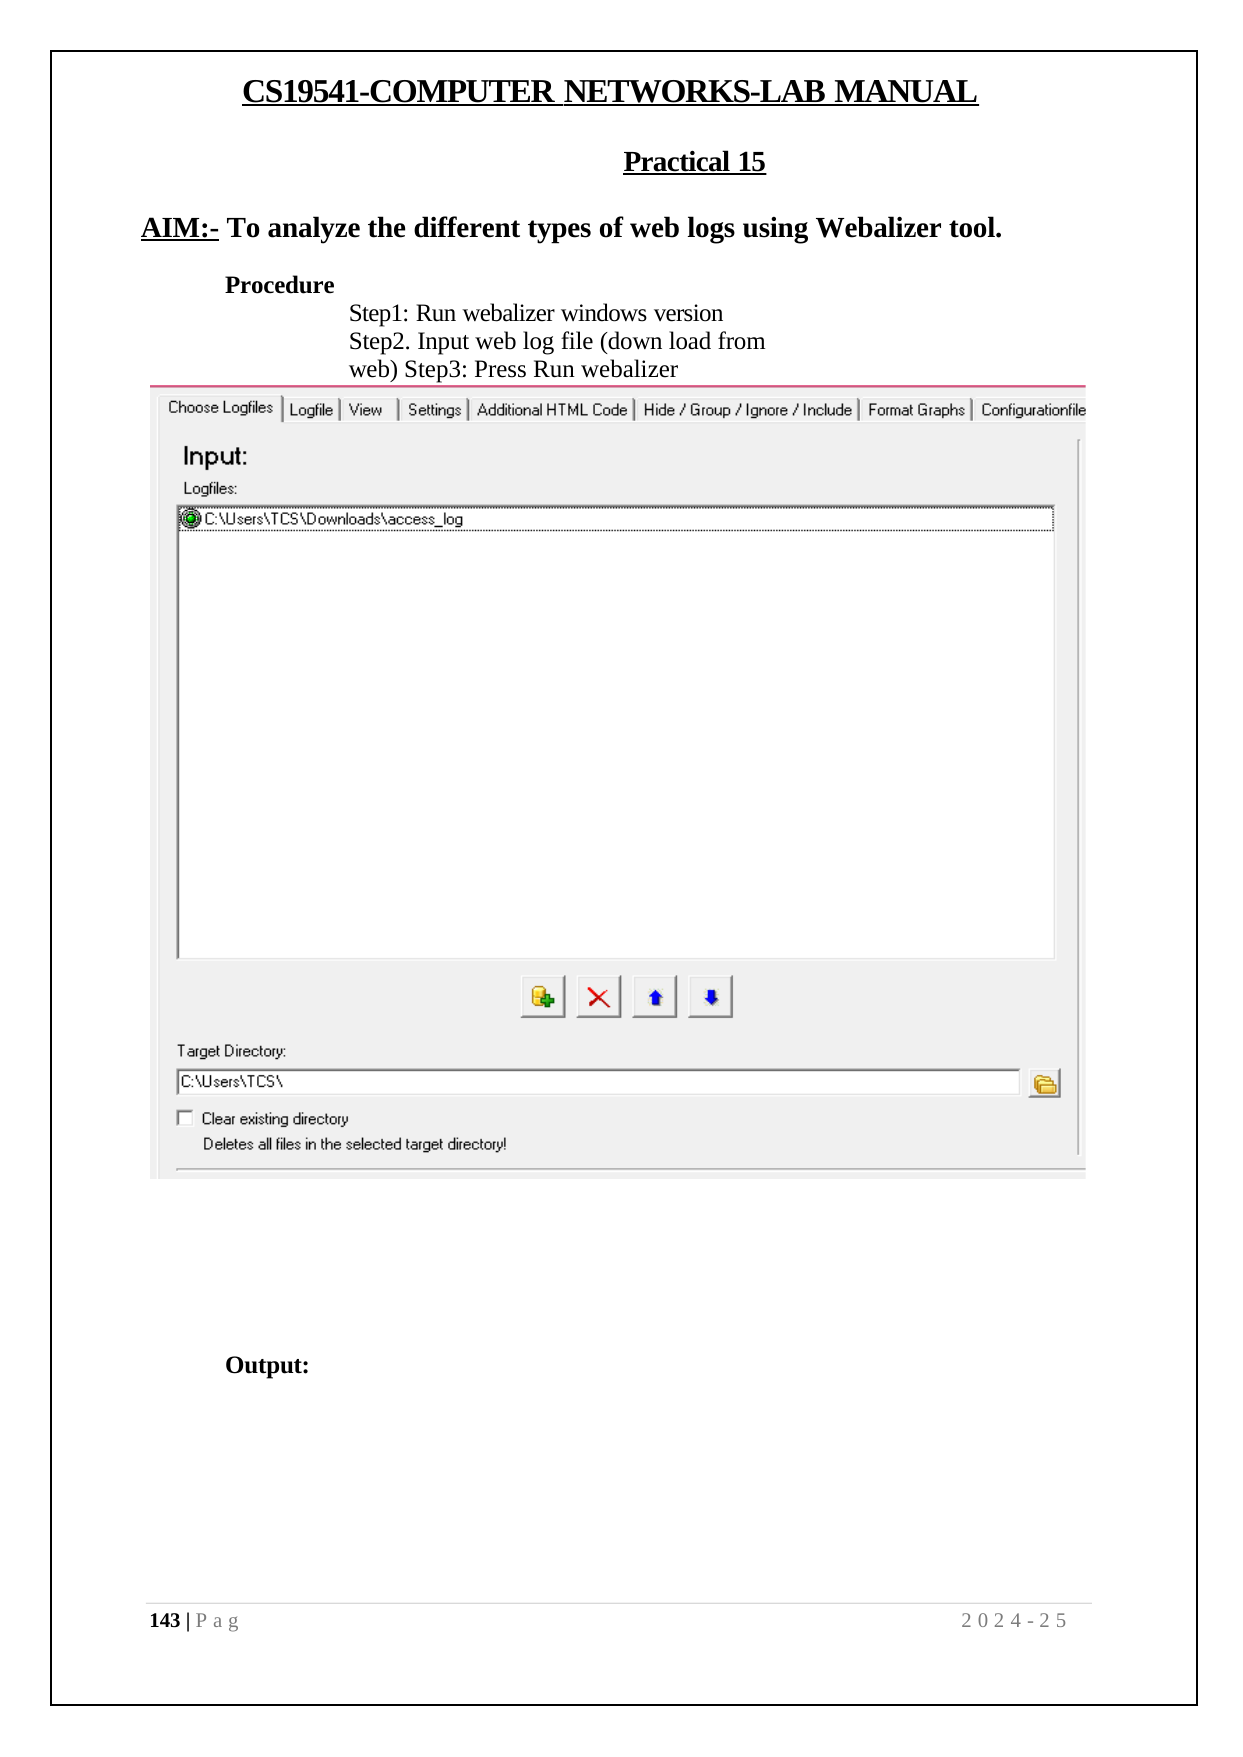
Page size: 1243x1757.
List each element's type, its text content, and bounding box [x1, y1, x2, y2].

text AIM:- To analyze the different types of web logs using Webalizer tool. [141, 210, 1196, 244]
picture [150, 385, 1086, 1179]
text Output: [225, 1350, 1196, 1378]
subtitle Practical 15 [191, 144, 1196, 178]
text Step2. Input web log file (down load from web) Step3: Press Run webalizer [348, 328, 810, 383]
text Procedure [225, 271, 1196, 299]
text Step1: Run webalizer windows version [348, 299, 1196, 327]
